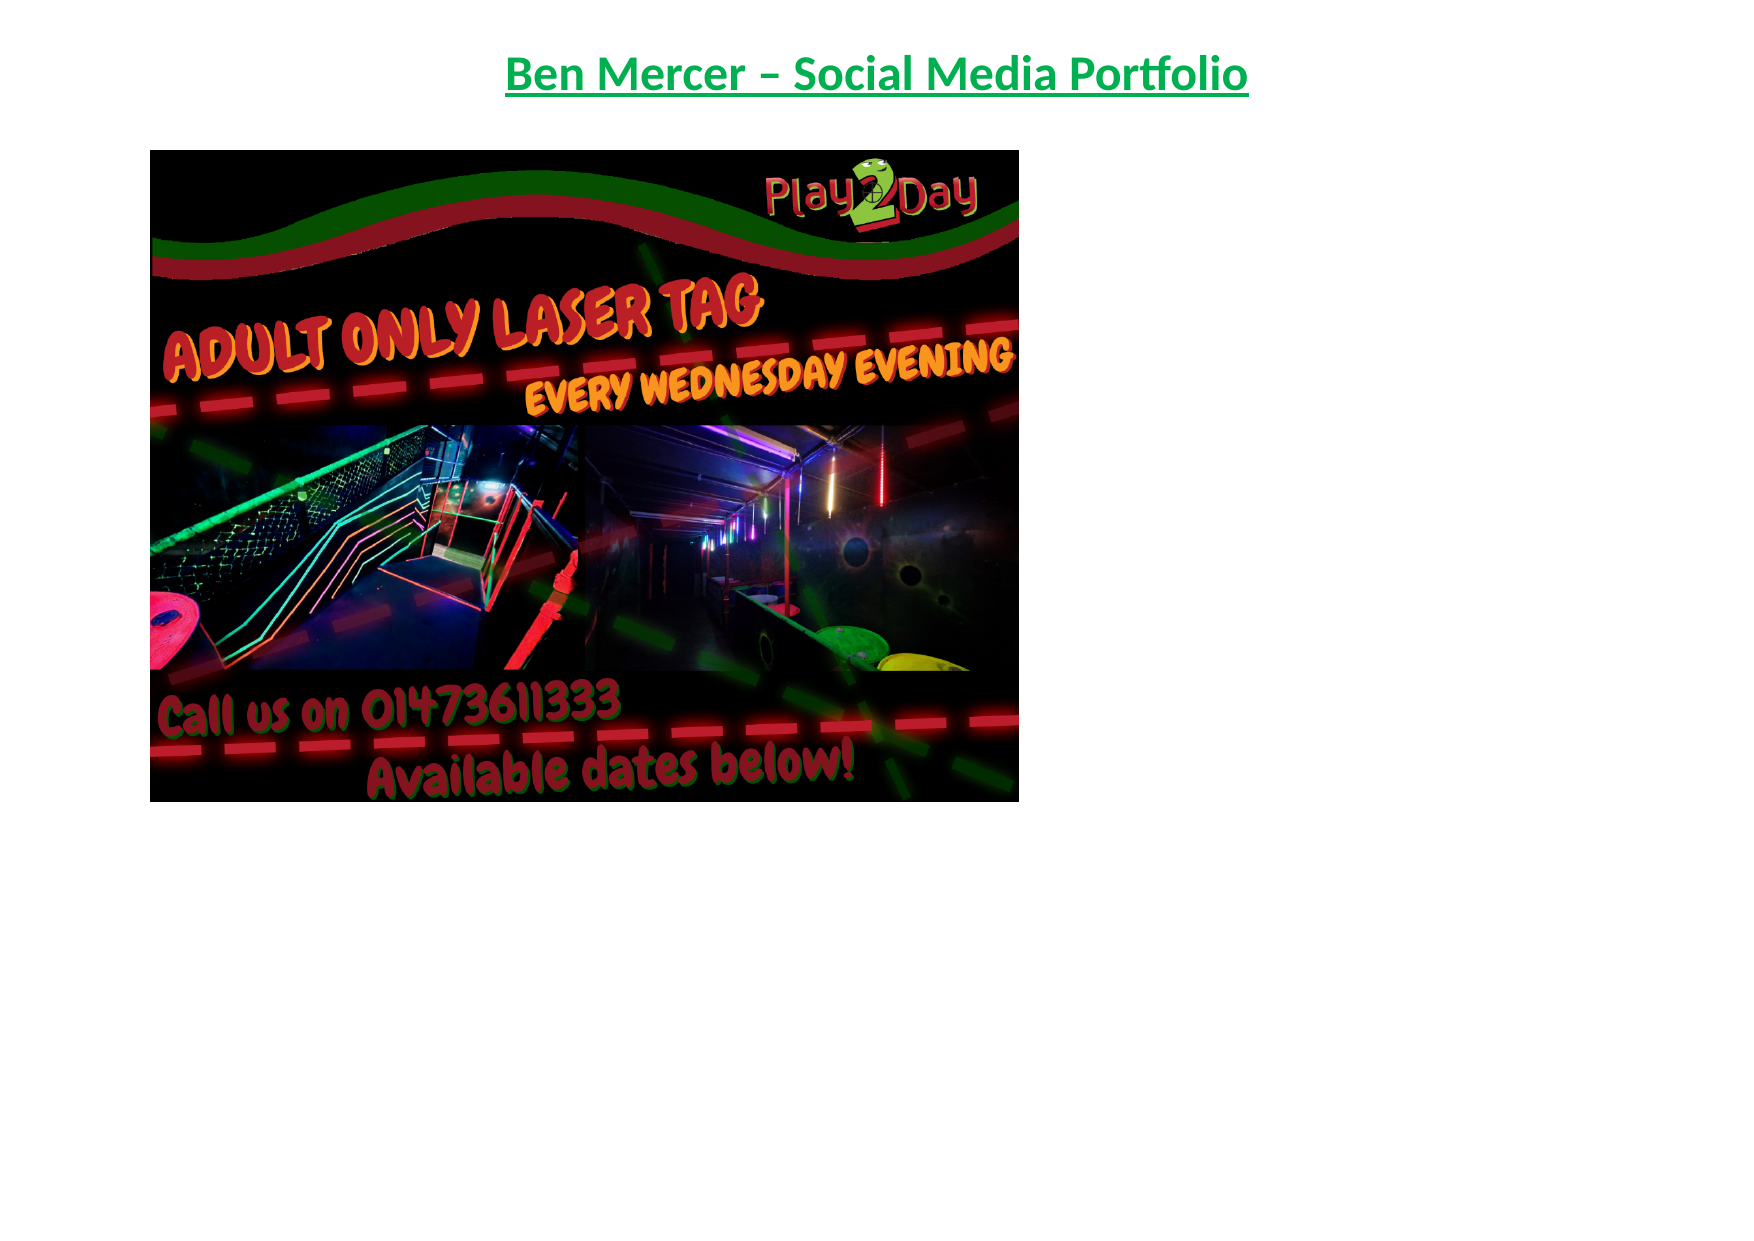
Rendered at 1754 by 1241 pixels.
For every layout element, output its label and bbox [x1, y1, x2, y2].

picture [150, 150, 1019, 802]
